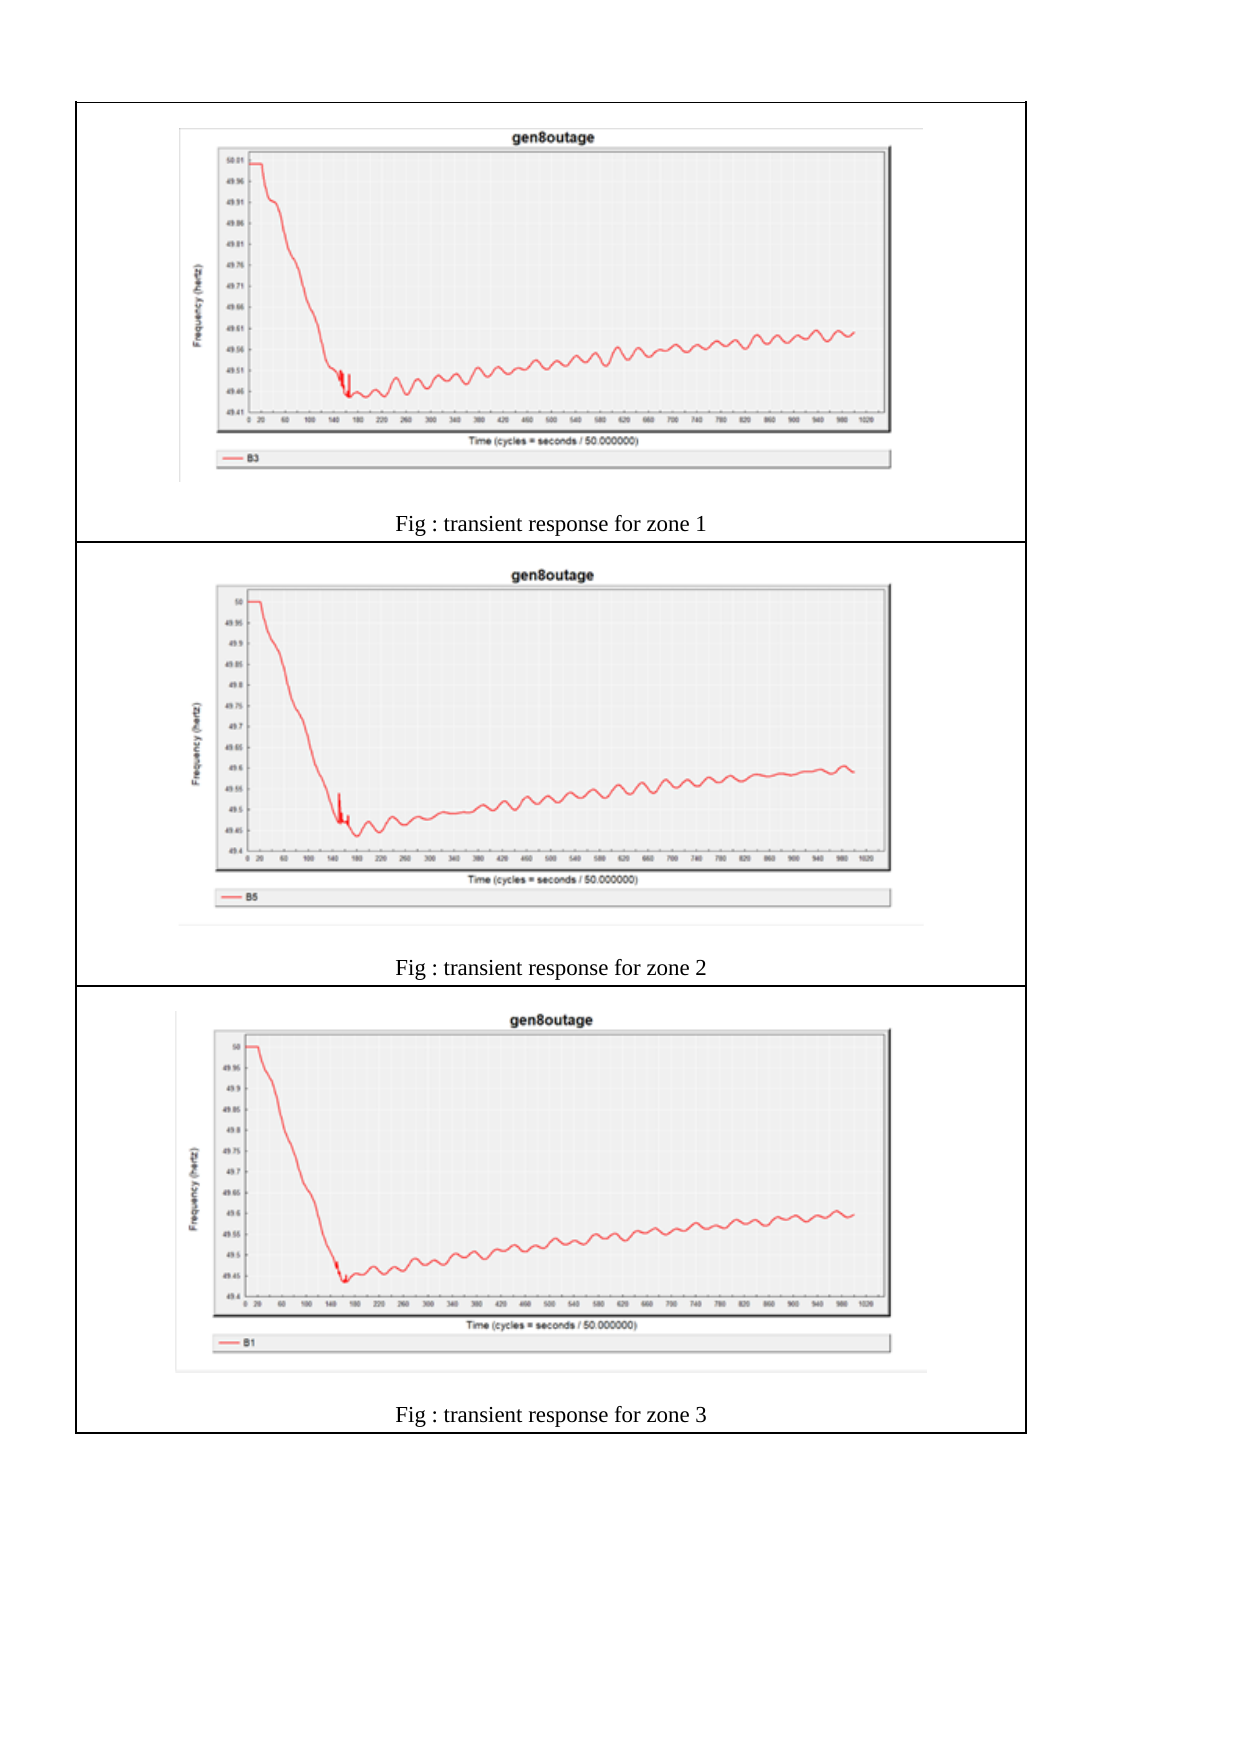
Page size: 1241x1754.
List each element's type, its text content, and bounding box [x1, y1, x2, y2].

picture [175, 1011, 927, 1373]
table_cell Fig : transient response for zone 3 [77, 987, 1025, 1432]
picture [179, 128, 923, 482]
table_cell Fig : transient response for zone 2 [77, 543, 1025, 984]
picture [178, 567, 924, 926]
table_cell Fig : transient response for zone 1 [77, 103, 1025, 541]
